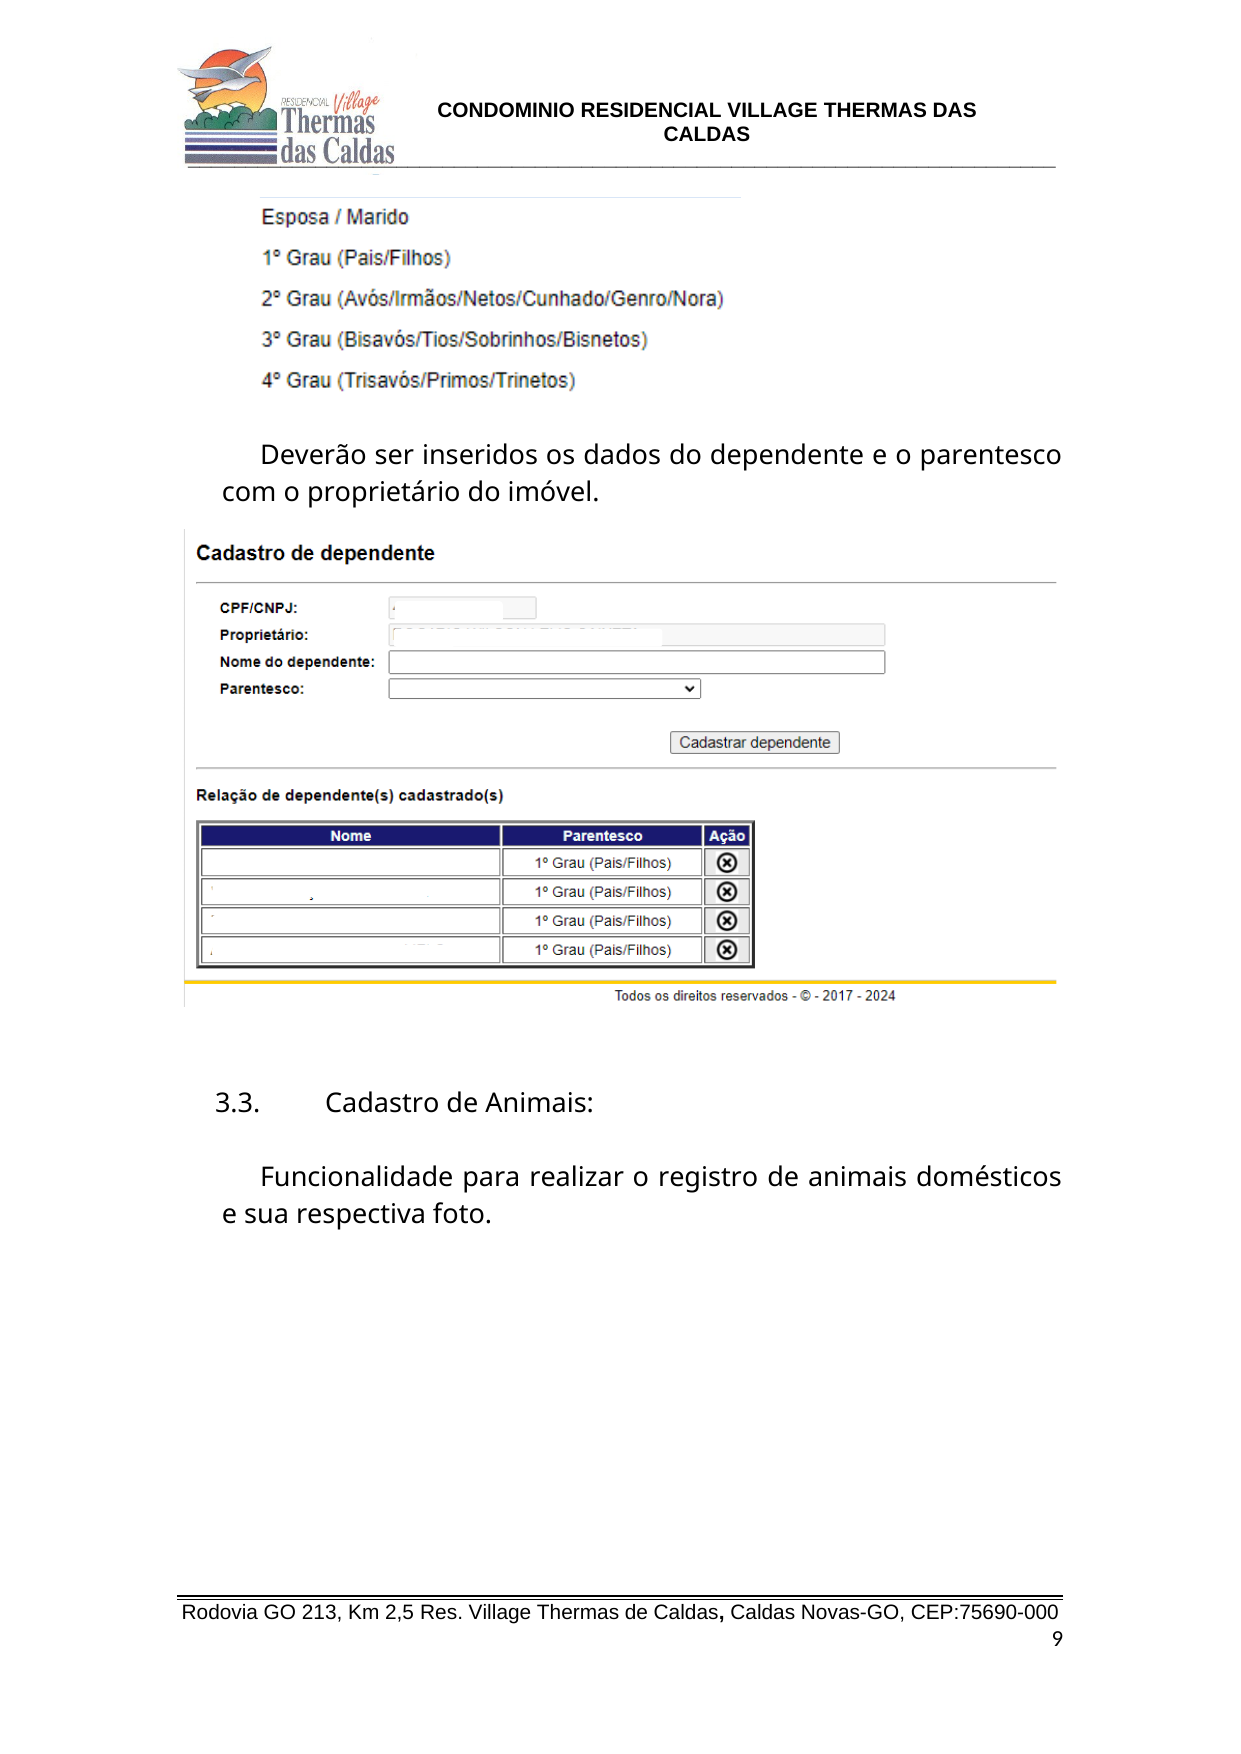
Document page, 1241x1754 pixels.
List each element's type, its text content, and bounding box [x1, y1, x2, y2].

list Deverão ser inseridos os dados do dependente e o parentesco com o proprietário do imóvel. [222, 435, 1063, 509]
list Funcionalidade para realizar o registro de animais domésticos e sua respectiva foto. [222, 1157, 1063, 1231]
picture [183, 529, 1057, 1007]
list Cadastro de Animais: [215, 1083, 1063, 1120]
picture [177, 37, 418, 175]
picture [259, 197, 741, 399]
